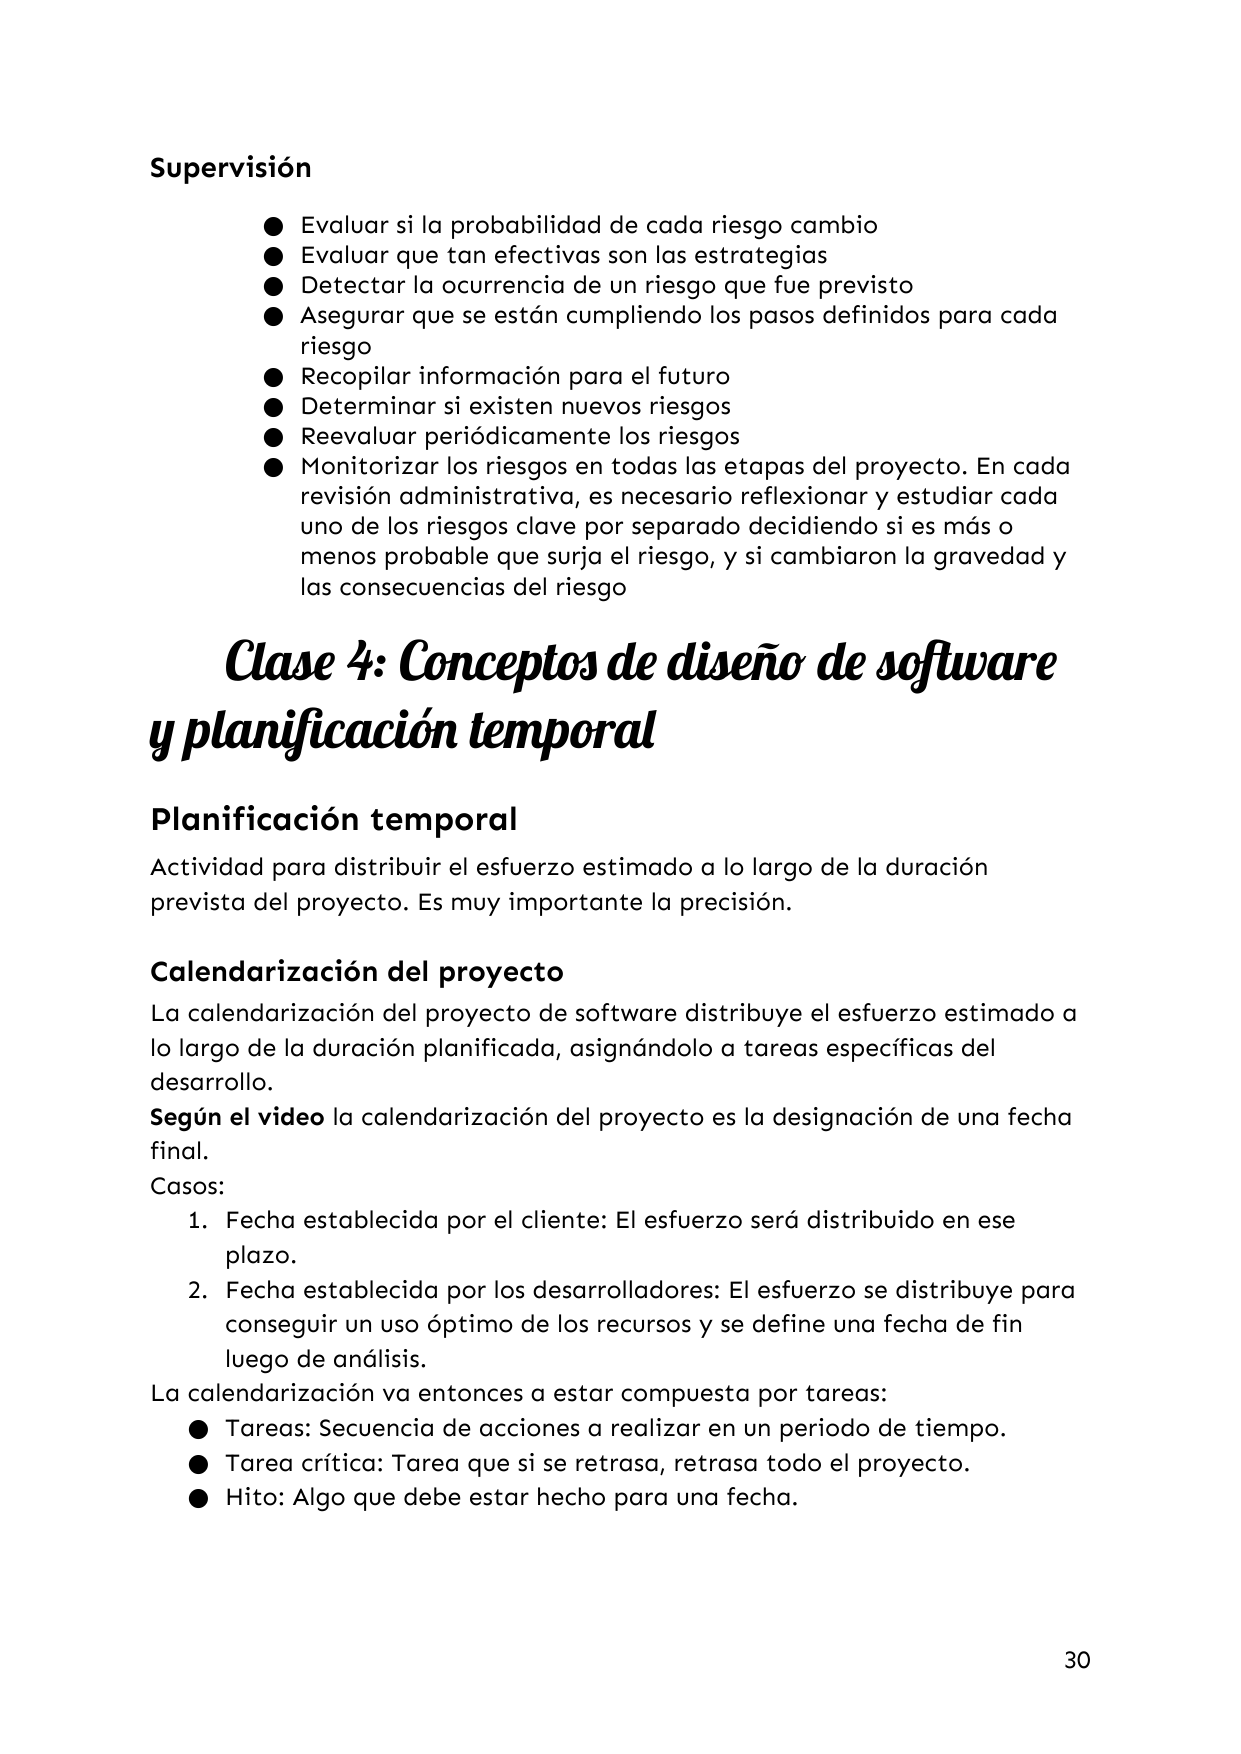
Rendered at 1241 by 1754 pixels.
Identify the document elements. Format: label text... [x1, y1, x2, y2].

subtitle Calendarización del proyecto [150, 954, 1090, 989]
text La calendarización del proyecto de software distribuye el esfuerzo estimado a lo largo de la duración planificada, asignándolo a tareas específicas del desarrollo. [150, 998, 1090, 1097]
list Evaluar si la probabilidad de cada riesgo cambio [262, 210, 1090, 240]
subtitle Clase 4: Conceptos de diseño de software y planificación temporal [150, 626, 1090, 762]
list Reevaluar periódicamente los riesgos [262, 421, 1090, 451]
list Detectar la ocurrencia de un riesgo que fue previsto [262, 270, 1090, 300]
list Tareas: Secuencia de acciones a realizar en un periodo de tiempo. [187, 1413, 1090, 1443]
text La calendarización va entonces a estar compuesta por tareas: [150, 1378, 1090, 1408]
list Evaluar que tan efectivas son las estrategias [262, 240, 1090, 270]
list Fecha establecida por los desarrolladores: El esfuerzo se distribuye para conseguir un uso óptimo de los recursos y se define una fecha de fin luego de análisis. [187, 1274, 1090, 1374]
list Monitorizar los riesgos en todas las etapas del proyecto. En cada revisión administrativa, es necesario reflexionar y estudiar cada uno de los riesgos clave por separado decidiendo si es más o menos probable que surja el riesgo, y si cambiaron la gravedad y las consecuencias del riesgo [262, 451, 1090, 601]
list Fecha establecida por el cliente: El esfuerzo será distribuido en ese plazo. [187, 1205, 1090, 1270]
text Casos: [150, 1171, 1090, 1201]
list Tarea crítica: Tarea que si se retrasa, retrasa todo el proyecto. [187, 1447, 1090, 1478]
list Asegurar que se están cumpliendo los pasos definidos para cada riesgo [262, 300, 1090, 361]
text Según el video la calendarización del proyecto es la designación de una fecha final. [150, 1102, 1090, 1166]
list Recopilar información para el futuro [262, 361, 1090, 391]
list Determinar si existen nuevos riesgos [262, 391, 1090, 421]
subtitle Supervisión [150, 150, 1090, 185]
subtitle Planificación temporal [150, 799, 1090, 839]
list Hito: Algo que debe estar hecho para una fecha. [187, 1482, 1090, 1512]
text Actividad para distribuir el esfuerzo estimado a lo largo de la duración prevista del proyecto. Es muy importante la precisión. [150, 852, 1090, 917]
